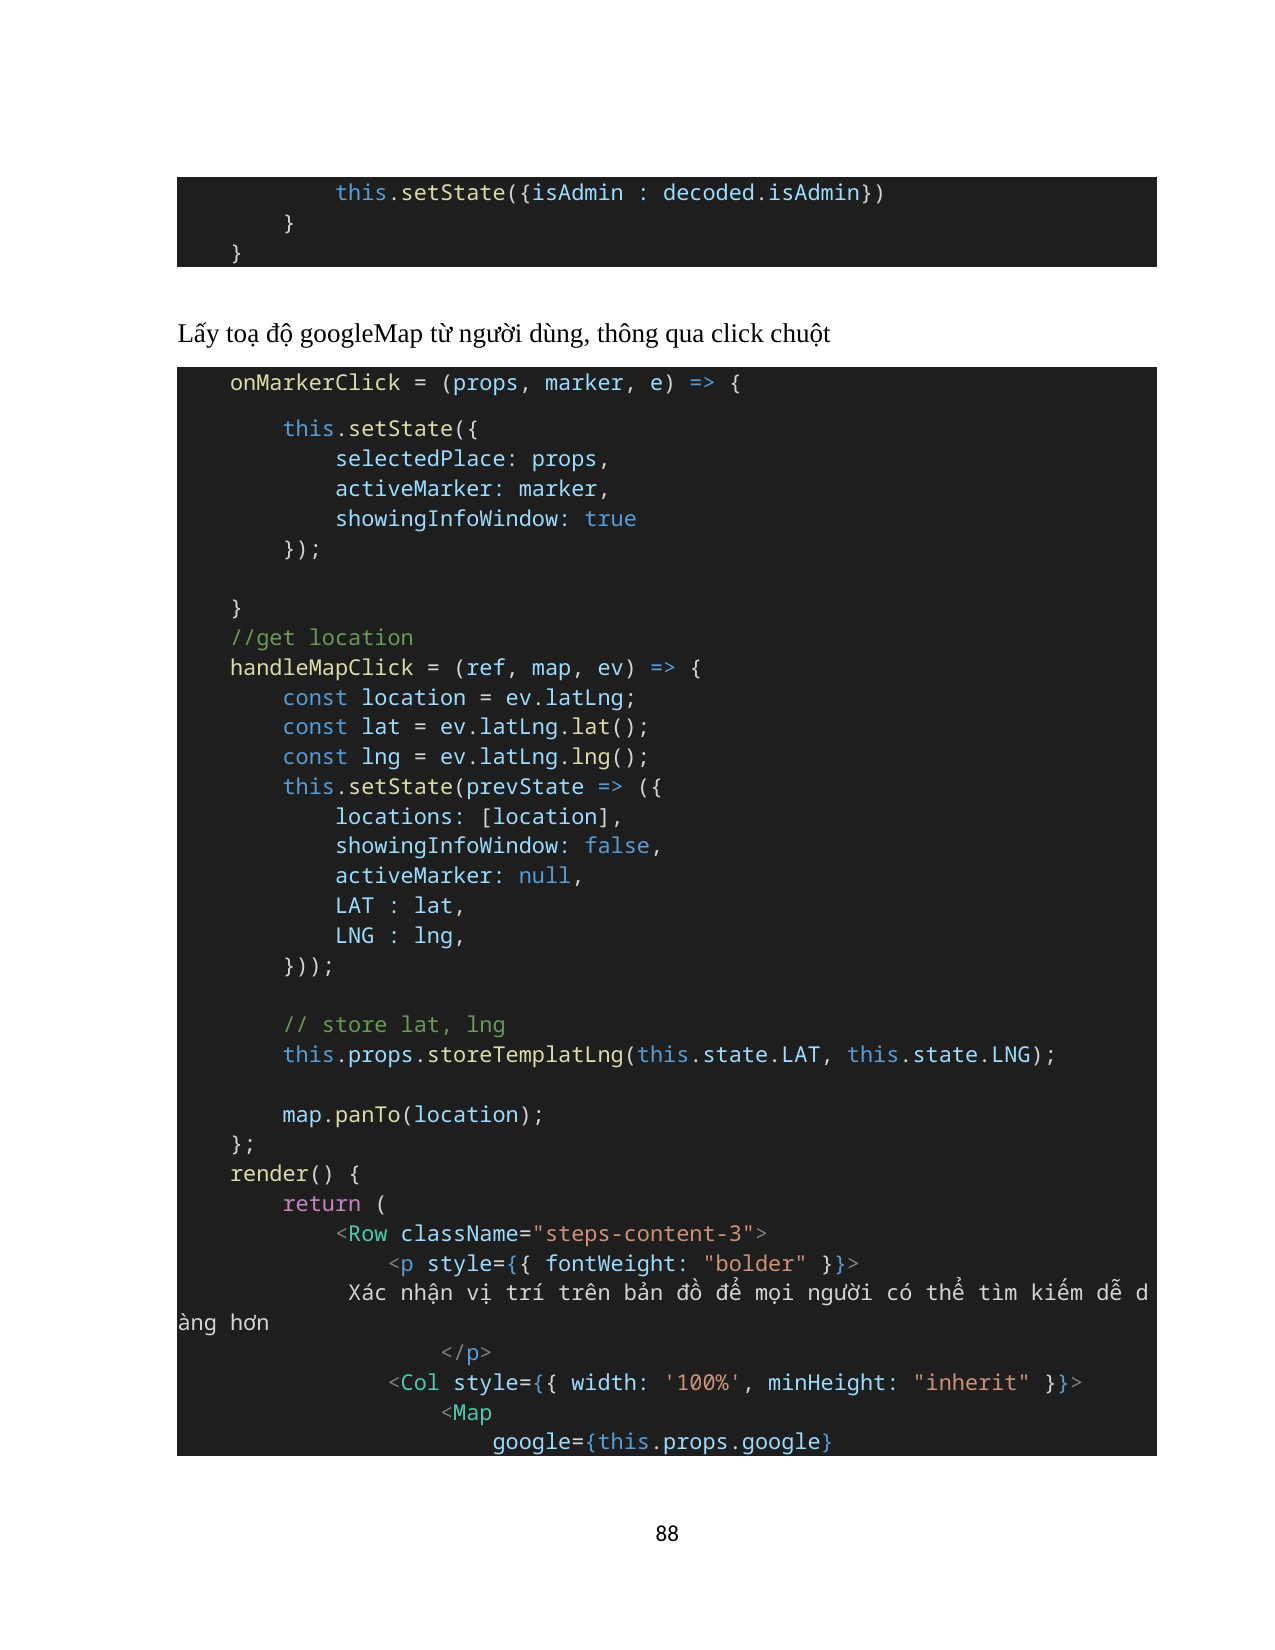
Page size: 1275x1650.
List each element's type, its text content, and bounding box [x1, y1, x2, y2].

text onMarkerClick = (props, marker, e) => { [177, 367, 1157, 397]
text map.panTo(location); [177, 1099, 1157, 1128]
text </p> [177, 1337, 1157, 1367]
text return ( [177, 1188, 1157, 1218]
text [177, 177, 1157, 207]
text <Col style={{ width: '100%', minHeight: "inherit" }}> [177, 1367, 1157, 1397]
text <Map [177, 1397, 1157, 1426]
text }); [177, 533, 1157, 562]
text <Row className="steps-content-3"> [177, 1218, 1157, 1248]
text Lấy toạ độ googleMap từ người dùng, thông qua click chuột [177, 317, 1157, 348]
text //get location [177, 622, 1157, 652]
text const lat = ev.latLng.lat(); [177, 711, 1157, 741]
text render() { [177, 1158, 1157, 1188]
text } [177, 592, 1157, 622]
text this.setState(prevState => ({ [177, 771, 1157, 801]
text activeMarker: marker, [177, 473, 1157, 503]
text Xác nhận vị trí trên bản đồ để mọi người có thể tìm kiếm dễ dàng hơn [177, 1277, 1157, 1337]
text const location = ev.latLng; [177, 682, 1157, 711]
text const lng = ev.latLng.lng(); [177, 741, 1157, 771]
text selectedPlace: props, [177, 443, 1157, 473]
text google={this.props.google} [177, 1426, 1157, 1456]
text // store lat, lng [177, 1009, 1157, 1039]
text } [177, 237, 1157, 267]
text activeMarker: null, [177, 860, 1157, 890]
text }; [177, 1128, 1157, 1158]
text showingInfoWindow: false, [177, 831, 1157, 860]
text this.setState({ [177, 413, 1157, 443]
text } [177, 207, 1157, 237]
text })); [177, 950, 1157, 979]
text <p style={{ fontWeight: "bolder" }}> [177, 1248, 1157, 1277]
text LNG : lng, [177, 920, 1157, 950]
text LAT : lat, [177, 890, 1157, 920]
text handleMapClick = (ref, map, ev) => { [177, 652, 1157, 682]
text showingInfoWindow: true [177, 503, 1157, 533]
text locations: [location], [177, 801, 1157, 831]
text this.props.storeTemplatLng(this.state.LAT, this.state.LNG); [177, 1039, 1157, 1069]
